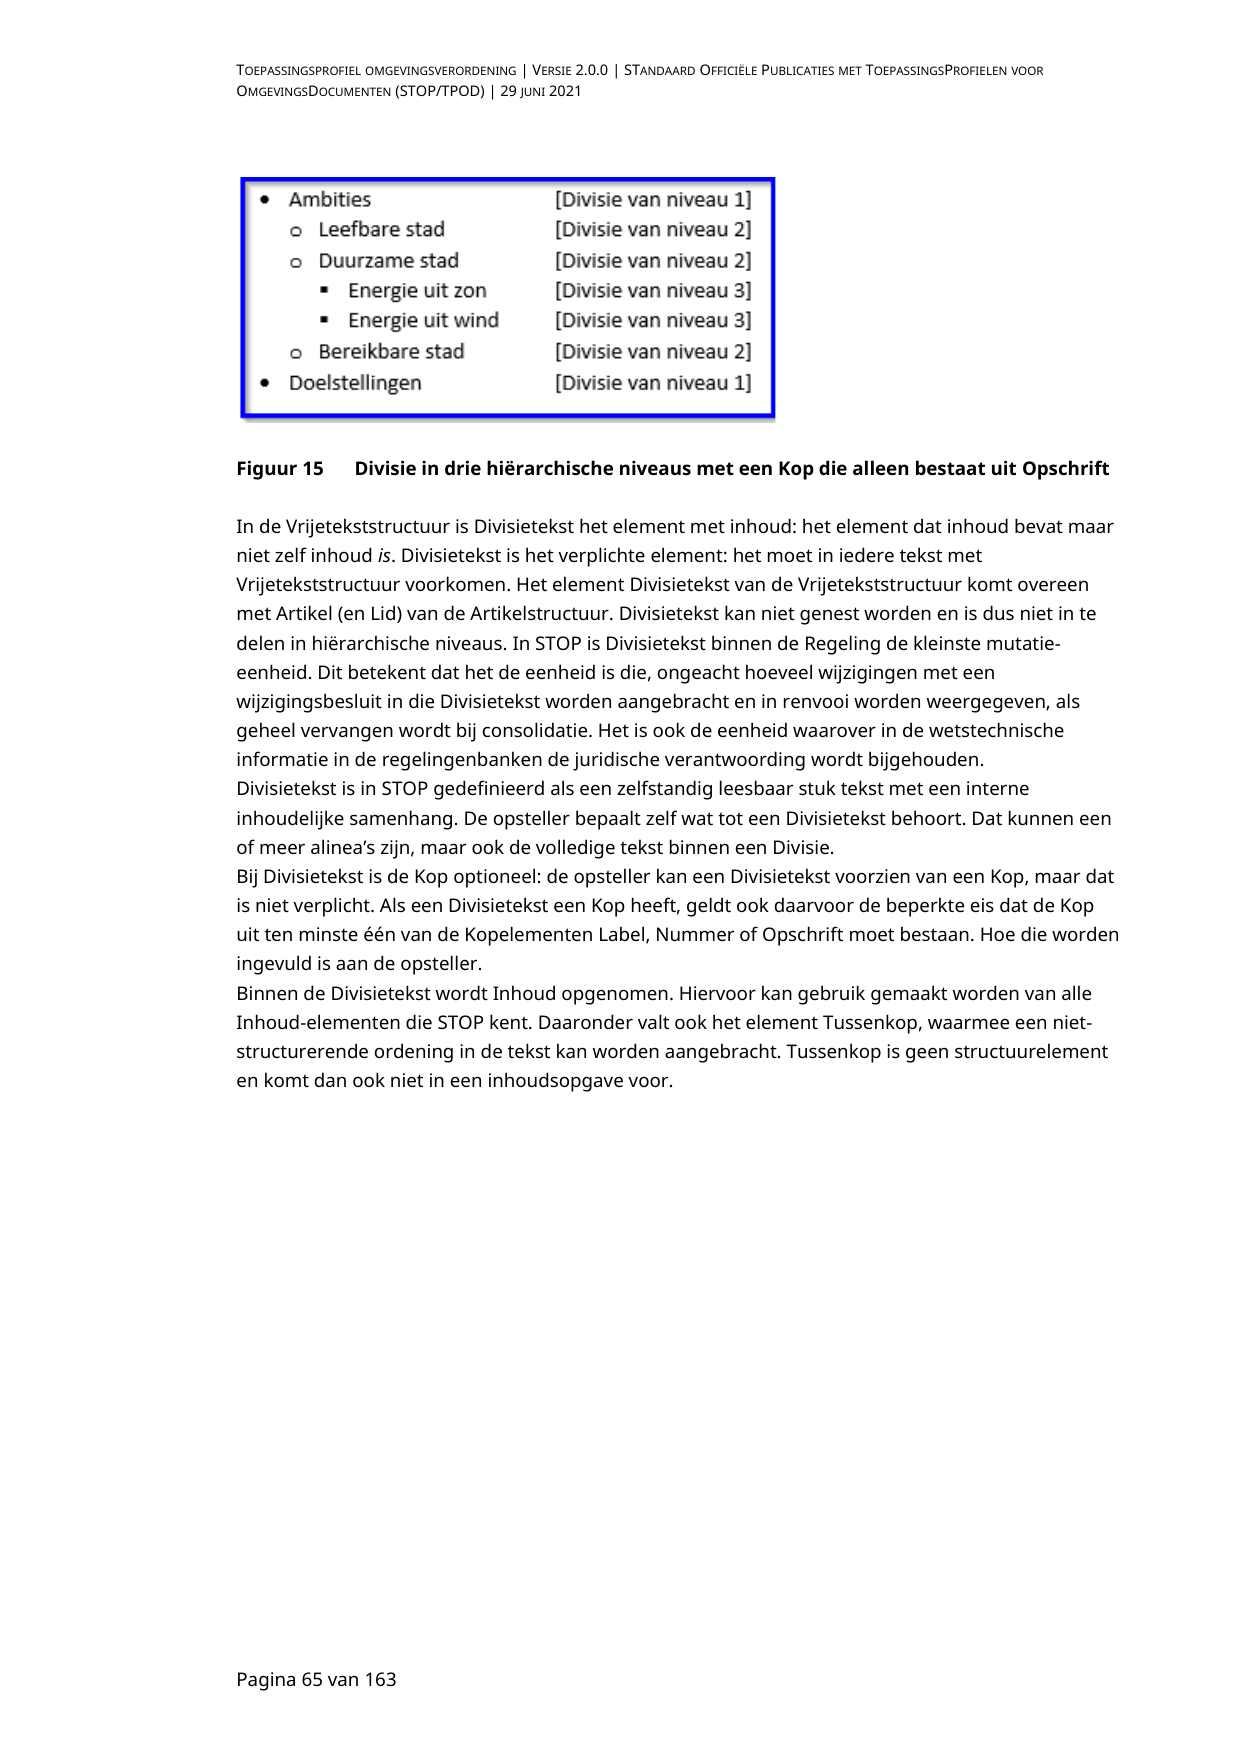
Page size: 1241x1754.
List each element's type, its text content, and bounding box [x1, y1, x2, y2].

text Divisietekst is in STOP gedefinieerd als een zelfstandig leesbaar stuk tekst met een interne inhoudelijke samenhang. De opsteller bepaalt zelf wat tot een Divisietekst behoort. Dat kunnen een of meer alinea’s zijn, maar ook de volledige tekst binnen een Divisie. [236, 772, 1122, 860]
text Divisie in drie hiërarchische niveaus met een Kop die alleen bestaat uit Opschrift [236, 452, 1122, 481]
text In de Vrijetekststructuur is Divisietekst het element met inhoud: het element dat inhoud bevat maar niet zelf inhoud is. Divisietekst is het verplichte element: het moet in iedere tekst met Vrijetekststructuur voorkomen. Het element Divisietekst van de Vrijetekststructuur komt overeen met Artikel (en Lid) van de Artikelstructuur. Divisietekst kan niet genest worden en is dus niet in te delen in hiërarchische niveaus. In STOP is Divisietekst binnen de Regeling de kleinste mutatie-eenheid. Dit betekent dat het de eenheid is die, ongeacht hoeveel wijzigingen met een wijzigingsbesluit in die Divisietekst worden aangebracht en in renvooi worden weergegeven, als geheel vervangen wordt bij consolidatie. Het is ook de eenheid waarover in de wetstechnische informatie in de regelingenbanken de juridische verantwoording wordt bijgehouden. [236, 510, 1122, 772]
text Binnen de Divisietekst wordt Inhoud opgenomen. Hiervoor kan gebruik gemaakt worden van alle Inhoud-elementen die STOP kent. Daaronder valt ook het element Tussenkop, waarmee een niet-structurerende ordening in de tekst kan worden aangebracht. Tussenkop is geen structuurelement en komt dan ook niet in een inhoudsopgave voor. [236, 977, 1122, 1093]
text Bij Divisietekst is de Kop optioneel: de opsteller kan een Divisietekst voorzien van een Kop, maar dat is niet verplicht. Als een Divisietekst een Kop heeft, geldt ook daarvoor de beperkte eis dat de Kop uit ten minste één van de Kopelementen Label, Nummer of Opschrift moet bestaan. Hoe die worden ingevuld is aan de opsteller. [236, 860, 1122, 977]
picture [236, 177, 776, 423]
